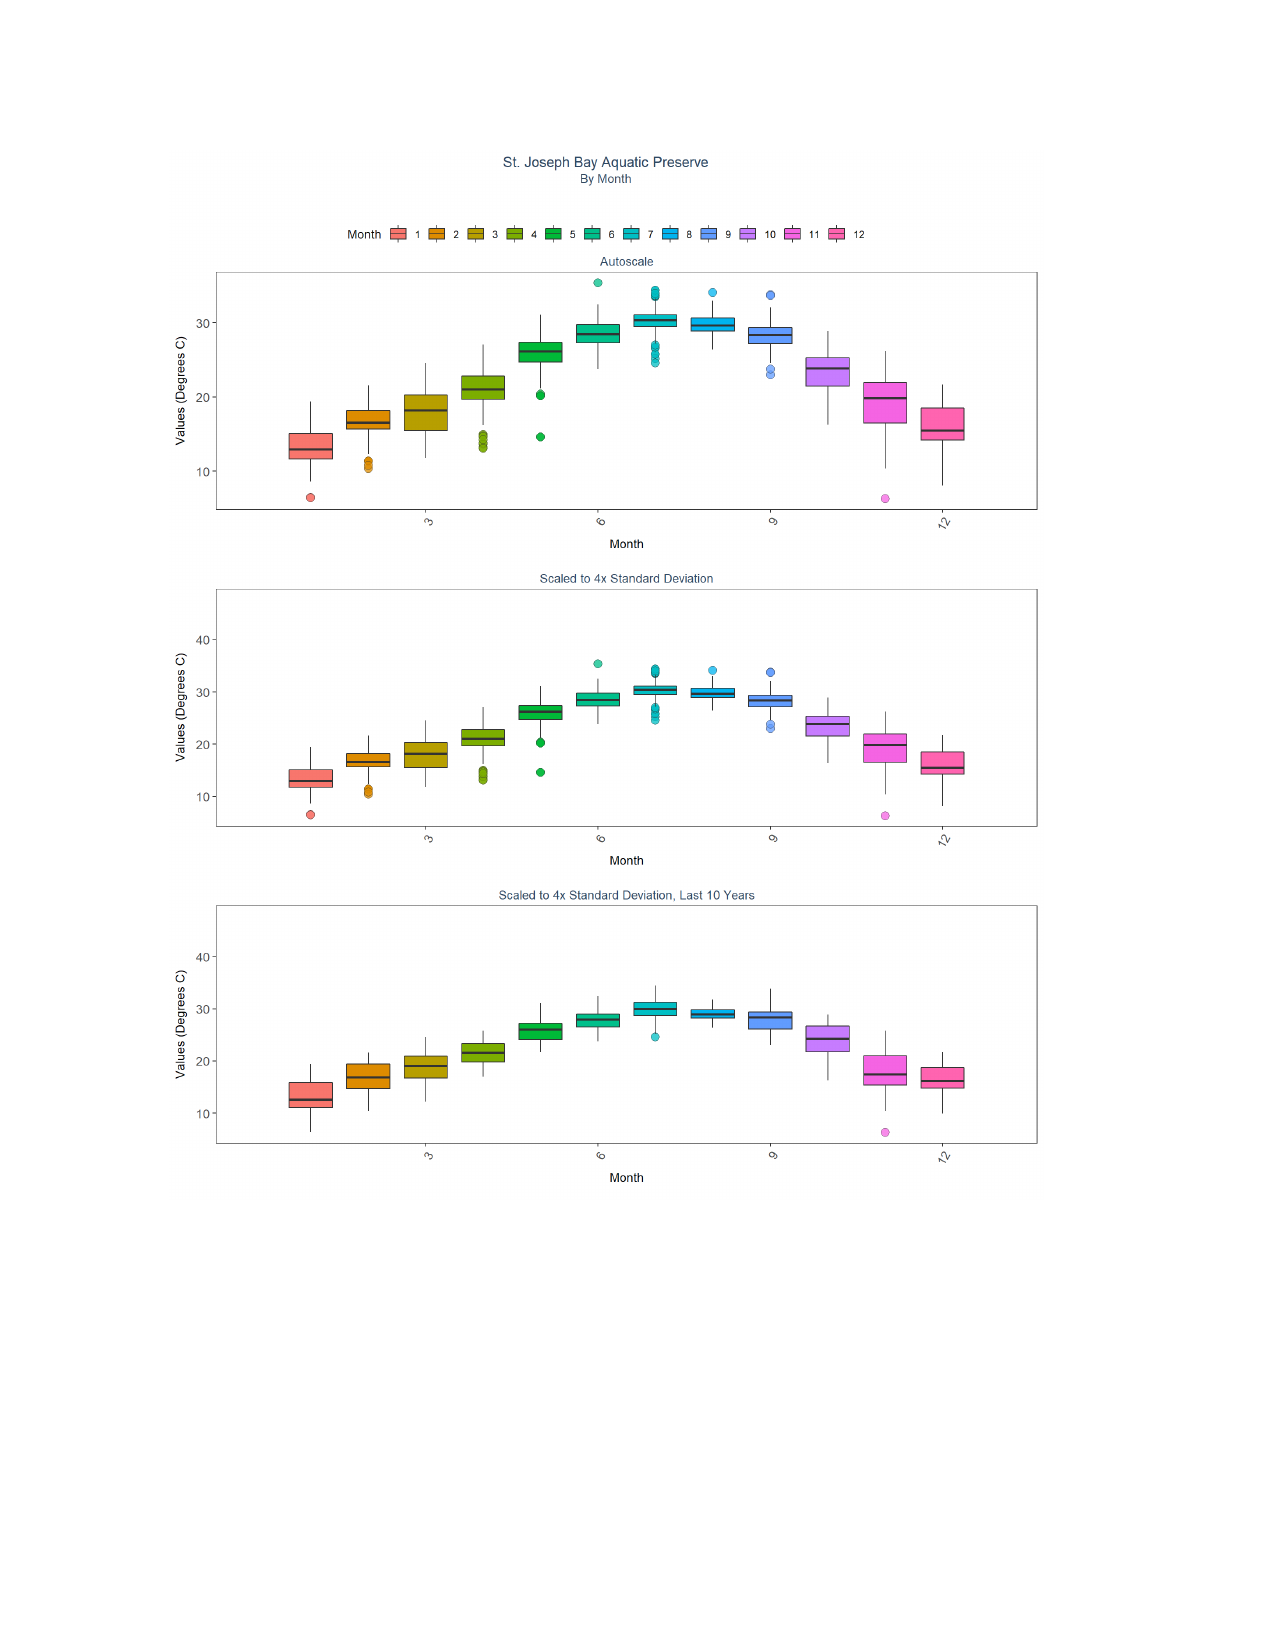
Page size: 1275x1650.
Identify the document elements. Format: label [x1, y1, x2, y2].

picture [168, 150, 1044, 1200]
